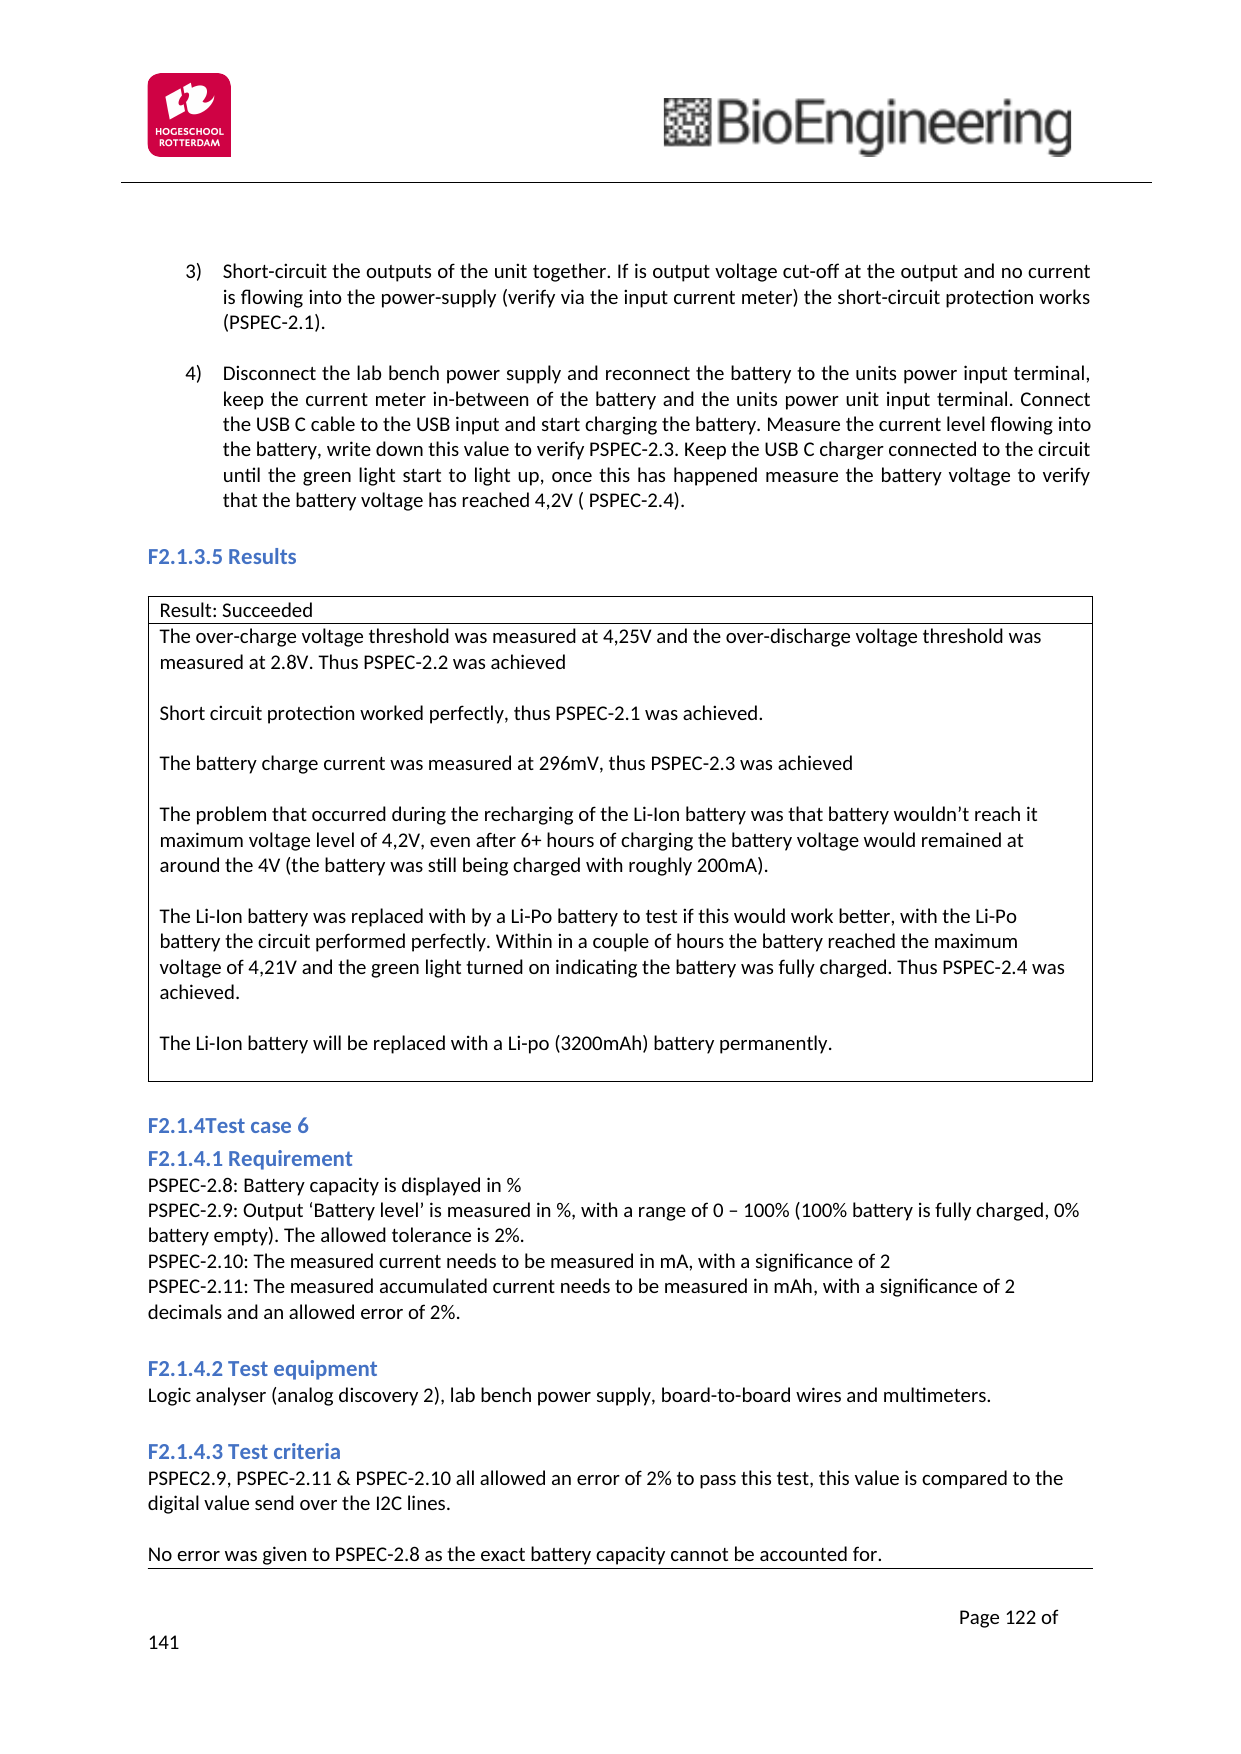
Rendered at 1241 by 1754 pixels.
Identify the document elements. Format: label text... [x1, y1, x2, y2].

text PSPEC-2.10: The measured current needs to be measured in mA, with a significance of 2 [148, 1248, 1093, 1273]
text PSPEC-2.11: The measured accumulated current needs to be measured in mAh, with a significance of 2 decimals and an allowed error of 2%. [148, 1273, 1093, 1324]
text PSPEC-2.8: Battery capacity is displayed in % [148, 1172, 1093, 1197]
text No error was given to PSPEC-2.8 as the exact battery capacity cannot be accounted for. [148, 1541, 1093, 1567]
table_cell The over-charge voltage threshold was measured at 4,25V and the over-discharge voltage threshold was measured at 2.8V. Thus PSPEC-2.2 was achieved Short circuit protection worked perfectly, thus PSPEC-2.1 was achieved. The battery charge current was measured at 296mV, thus PSPEC-2.3 was achieved The problem that occurred during the recharging of the Li-Ion battery was that battery wouldn’t reach it maximum voltage level of 4,2V, even after 6+ hours of charging the battery voltage would remained at around the 4V (the battery was still being charged with roughly 200mA). The Li-Ion battery was replaced with by a Li-Po battery to test if this would work better, with the Li-Po battery the circuit performed perfectly. Within in a couple of hours the battery reached the maximum voltage of 4,21V and the green light turned on indicating the battery was fully charged. Thus PSPEC-2.4 was achieved. The Li-Ion battery will be replaced with a Li-po (3200mAh) battery permanently. [149, 624, 1092, 1081]
subtitle F2.1.3.5 Results [148, 542, 1093, 571]
list Short-circuit the outputs of the unit together. If is output voltage cut-off at the output and no current is flowing into the power-supply (verify via the input current meter) the short-circuit protection works (PSPEC-2.1). [185, 259, 1093, 335]
subtitle F2.1.4.1 Requirement [148, 1144, 1093, 1172]
subtitle F2.1.4.2 Test equipment [148, 1354, 1093, 1382]
picture [663, 98, 1072, 157]
text Logic analyser (analog discovery 2), lab bench power supply, board-to-board wires and multimeters. [148, 1382, 1093, 1407]
text PSPEC-2.9: Output ‘Battery level’ is measured in %, with a range of 0 – 100% (100% battery is fully charged, 0% battery empty). The allowed tolerance is 2%. [148, 1197, 1093, 1248]
subtitle F2.1.4Test case 6 [148, 1112, 1093, 1139]
picture [147, 73, 231, 157]
subtitle F2.1.4.3 Test criteria [148, 1437, 1093, 1465]
table_header Result: Succeeded [149, 597, 1092, 622]
list Disconnect the lab bench power supply and reconnect the battery to the units power input terminal, keep the current meter in-between of the battery and the units power unit input terminal. Connect the USB C cable to the USB input and start charging the battery. Measure the current level flowing into the battery, write down this value to verify PSPEC-2.3. Keep the USB C charger connected to the circuit until the green light start to light up, once this has happened measure the battery voltage to verify that the battery voltage has reached 4,2V ( PSPEC-2.4). [185, 360, 1093, 513]
text PSPEC2.9, PSPEC-2.11 & PSPEC-2.10 all allowed an error of 2% to pass this test, this value is compared to the digital value send over the I2C lines. [148, 1465, 1093, 1516]
